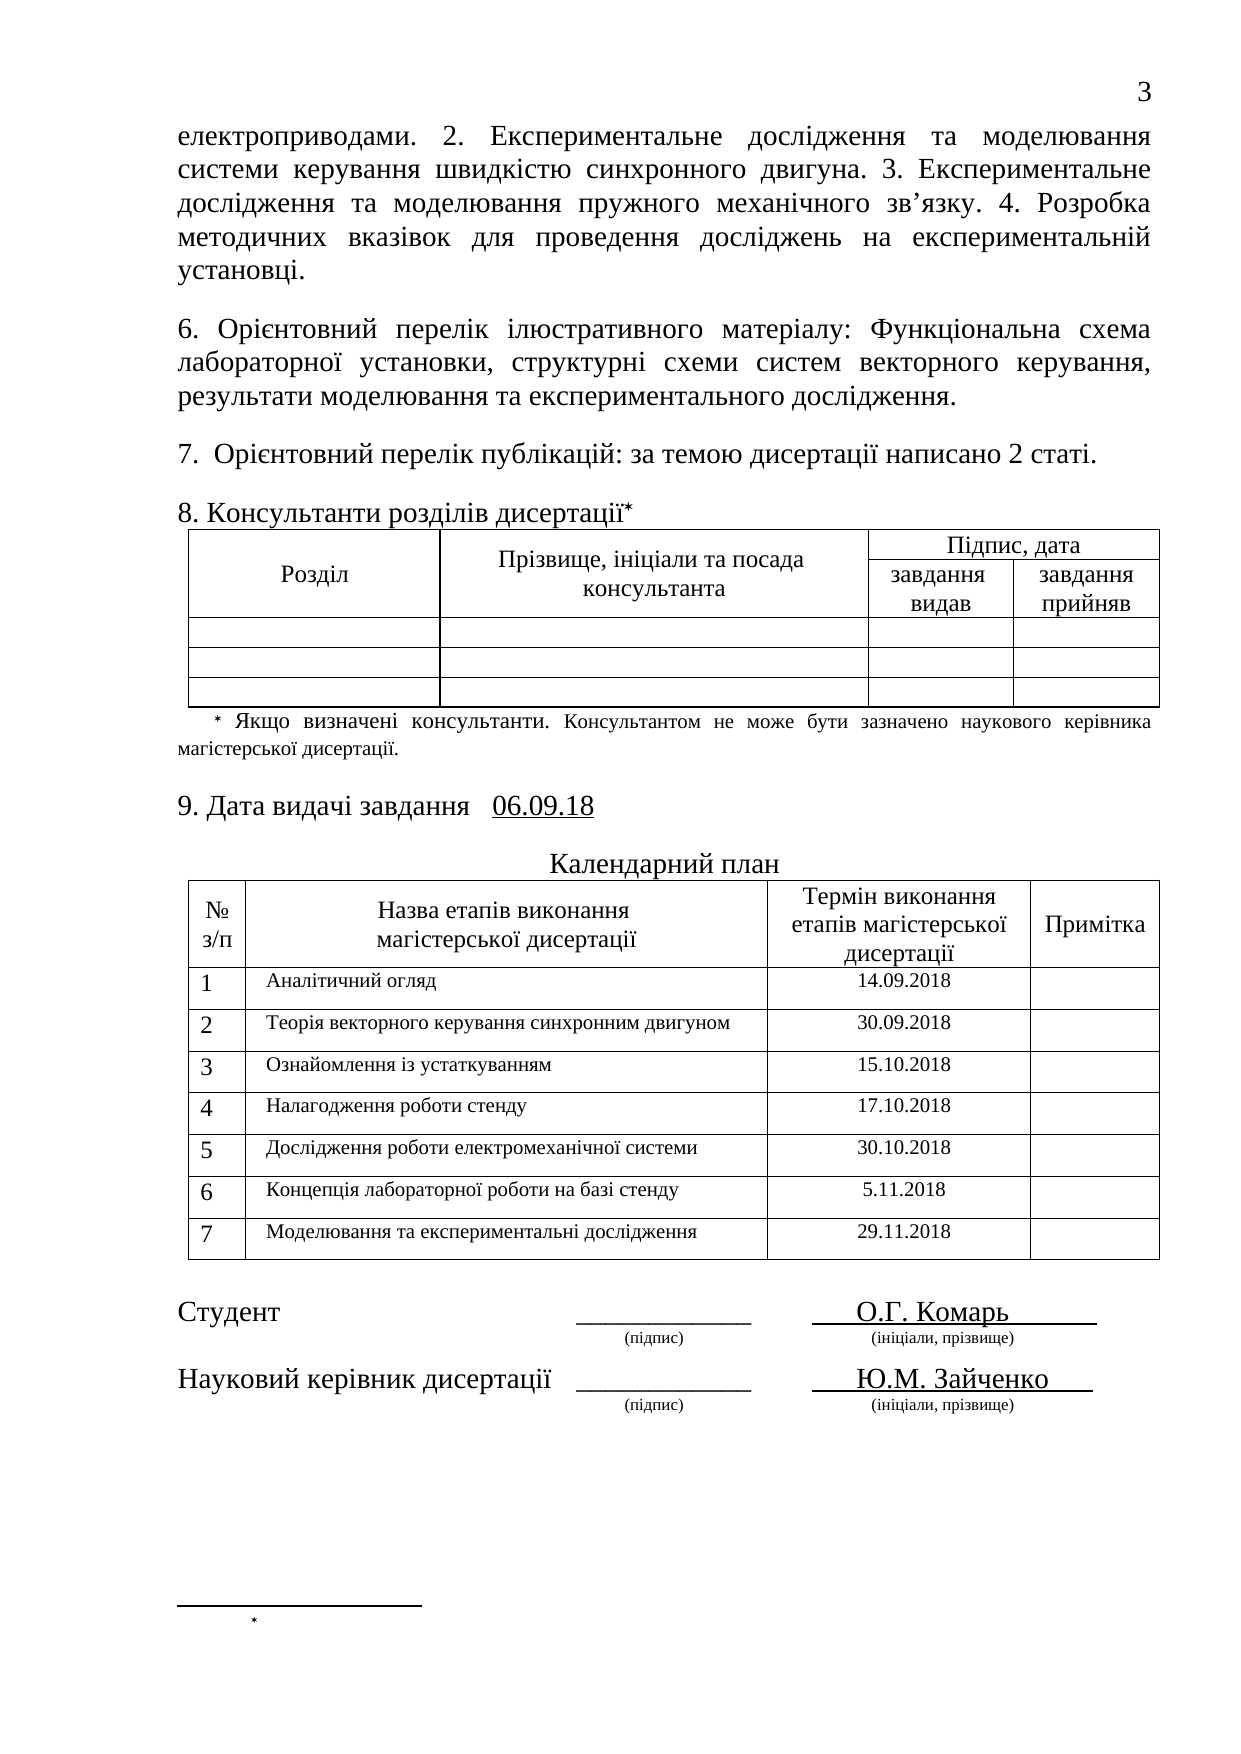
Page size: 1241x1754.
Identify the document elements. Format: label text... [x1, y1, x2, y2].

table_cell [441, 648, 868, 677]
table_cell Теорія векторного керування синхронним двигуном [246, 1010, 767, 1051]
text Науковий керівник дисертації ____________ Ю.М. Зайченко [177, 1361, 1152, 1394]
table_cell [189, 618, 439, 647]
table_cell 6 [189, 1177, 245, 1218]
table_header Прізвище, ініціали та посада консультанта [441, 530, 868, 617]
table_cell [869, 618, 1013, 647]
table_cell 2 [189, 1010, 245, 1051]
table_cell [1014, 618, 1159, 647]
table_cell Дослідження роботи електромеханічної системи [246, 1135, 767, 1176]
text Календарний план [177, 846, 1152, 880]
text (підпис) (ініціали, прізвище) [177, 1327, 1152, 1361]
text Якщо визначені консультанти. Консультантом не може бути зазначено наукового керівника магістерської дисертації. [177, 707, 1152, 760]
table_header № з/п [189, 881, 245, 967]
table_cell 7 [189, 1219, 245, 1259]
table_header Назва етапів виконання магістерської дисертації [246, 881, 767, 967]
table_cell завдання прийняв [1014, 560, 1159, 617]
table_cell [1031, 1135, 1159, 1176]
table_cell 5 [189, 1135, 245, 1176]
table_cell [1031, 1177, 1159, 1218]
table_cell Ознайомлення із устаткуванням [246, 1052, 767, 1092]
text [177, 118, 1152, 286]
table_cell 5.11.2018 [768, 1177, 1030, 1218]
table_cell Аналітичний огляд [246, 968, 767, 1009]
table_header Термін виконання етапів магістерської дисертації [768, 881, 1030, 967]
table_cell 14.09.2018 [768, 968, 1030, 1009]
table_cell [189, 678, 439, 706]
table_cell 1 [189, 968, 245, 1009]
table_cell [1014, 678, 1159, 706]
text 6. Орієнтовний перелік ілюстративного матеріалу: Функціональна схема лабораторної установки, структурні схеми систем векторного керування, результати моделювання та експериментального дослідження. [177, 311, 1152, 411]
text 9. Дата видачі завдання 06.09.18 [177, 788, 1155, 821]
table_cell [441, 678, 868, 706]
table_cell [869, 648, 1013, 677]
text (підпис) (ініціали, прізвище) [177, 1394, 1152, 1428]
table_cell [1031, 1010, 1159, 1051]
table_cell [1031, 1052, 1159, 1092]
table_cell Налагодження роботи стенду [246, 1093, 767, 1134]
table_cell 3 [189, 1052, 245, 1092]
table_header Підпис, дата [869, 530, 1159, 558]
table_cell 4 [189, 1093, 245, 1134]
table_cell 15.10.2018 [768, 1052, 1030, 1092]
table_cell завдання видав [869, 560, 1013, 617]
text 8. Консультанти розділів дисертації [177, 495, 1152, 529]
table_header Розділ [189, 530, 439, 617]
text Студент ____________ О.Г. Комарь [177, 1294, 1152, 1327]
text 7. Орієнтовний перелік публікацій: за темою дисертації написано 2 статі. [177, 436, 1152, 470]
table_header Примітка [1031, 881, 1159, 967]
table_cell Моделювання та експериментальні дослідження [246, 1219, 767, 1259]
table_cell [441, 618, 868, 647]
table_cell 17.10.2018 [768, 1093, 1030, 1134]
table_cell 30.09.2018 [768, 1010, 1030, 1051]
table_cell 29.11.2018 [768, 1219, 1030, 1259]
table_cell [1031, 968, 1159, 1009]
table_cell Концепція лабораторної роботи на базі стенду [246, 1177, 767, 1218]
table_cell [1031, 1219, 1159, 1259]
table_cell [189, 648, 439, 677]
table_cell 30.10.2018 [768, 1135, 1030, 1176]
table_cell [1014, 648, 1159, 677]
table_cell [869, 678, 1013, 706]
table_cell [1031, 1093, 1159, 1134]
